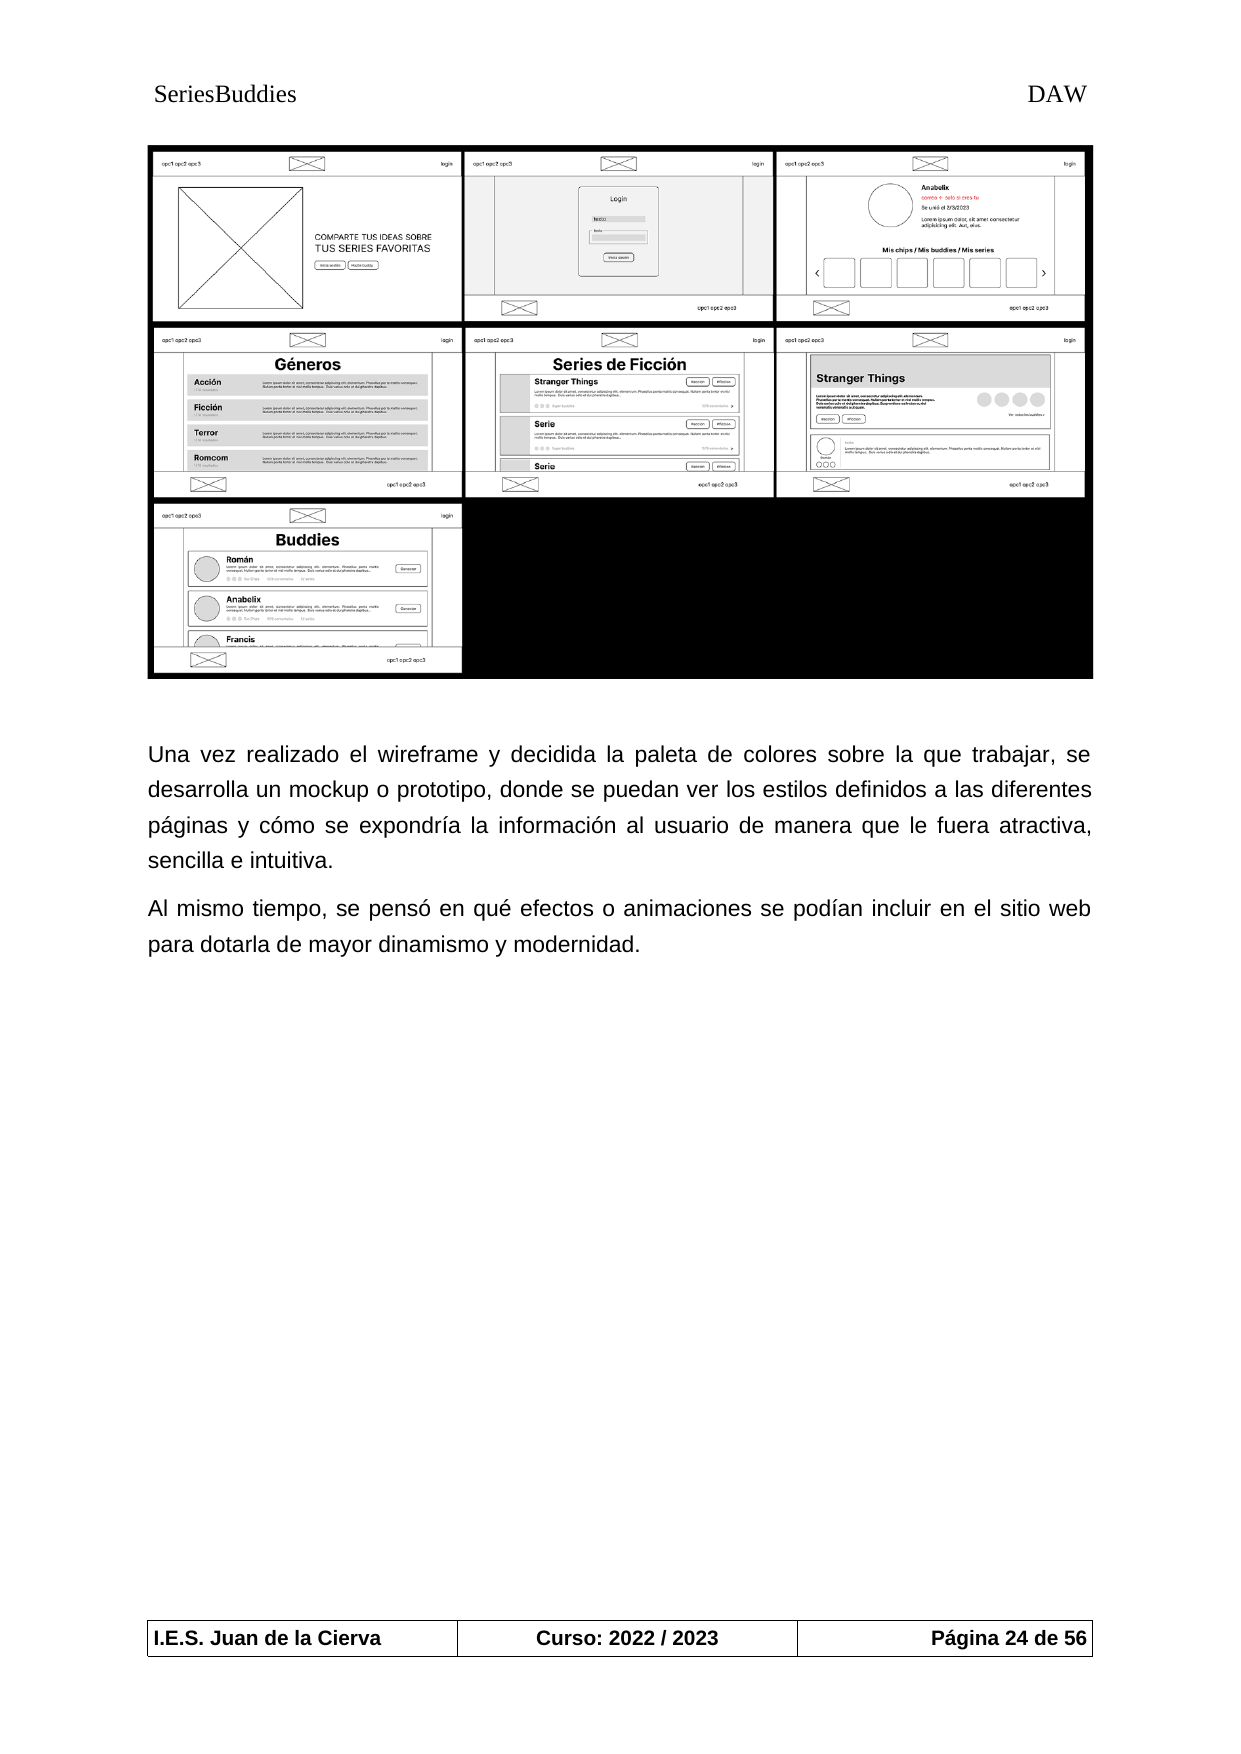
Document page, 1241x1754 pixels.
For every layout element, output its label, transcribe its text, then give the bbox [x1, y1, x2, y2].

picture [147, 142, 1099, 681]
text Al mismo tiempo, se pensó en qué efectos o animaciones se podían incluir en el sitio web para dotarla de mayor dinamismo y modernidad. [148, 895, 1093, 957]
text Una vez realizado el wireframe y decidida la paleta de colores sobre la que trabajar, se desarrolla un mockup o prototipo, donde se puedan ver los estilos definidos a las diferentes páginas y cómo se expondría la información al usuario de manera que le fuera atractiva, sencilla e intuitiva. [148, 741, 1093, 874]
